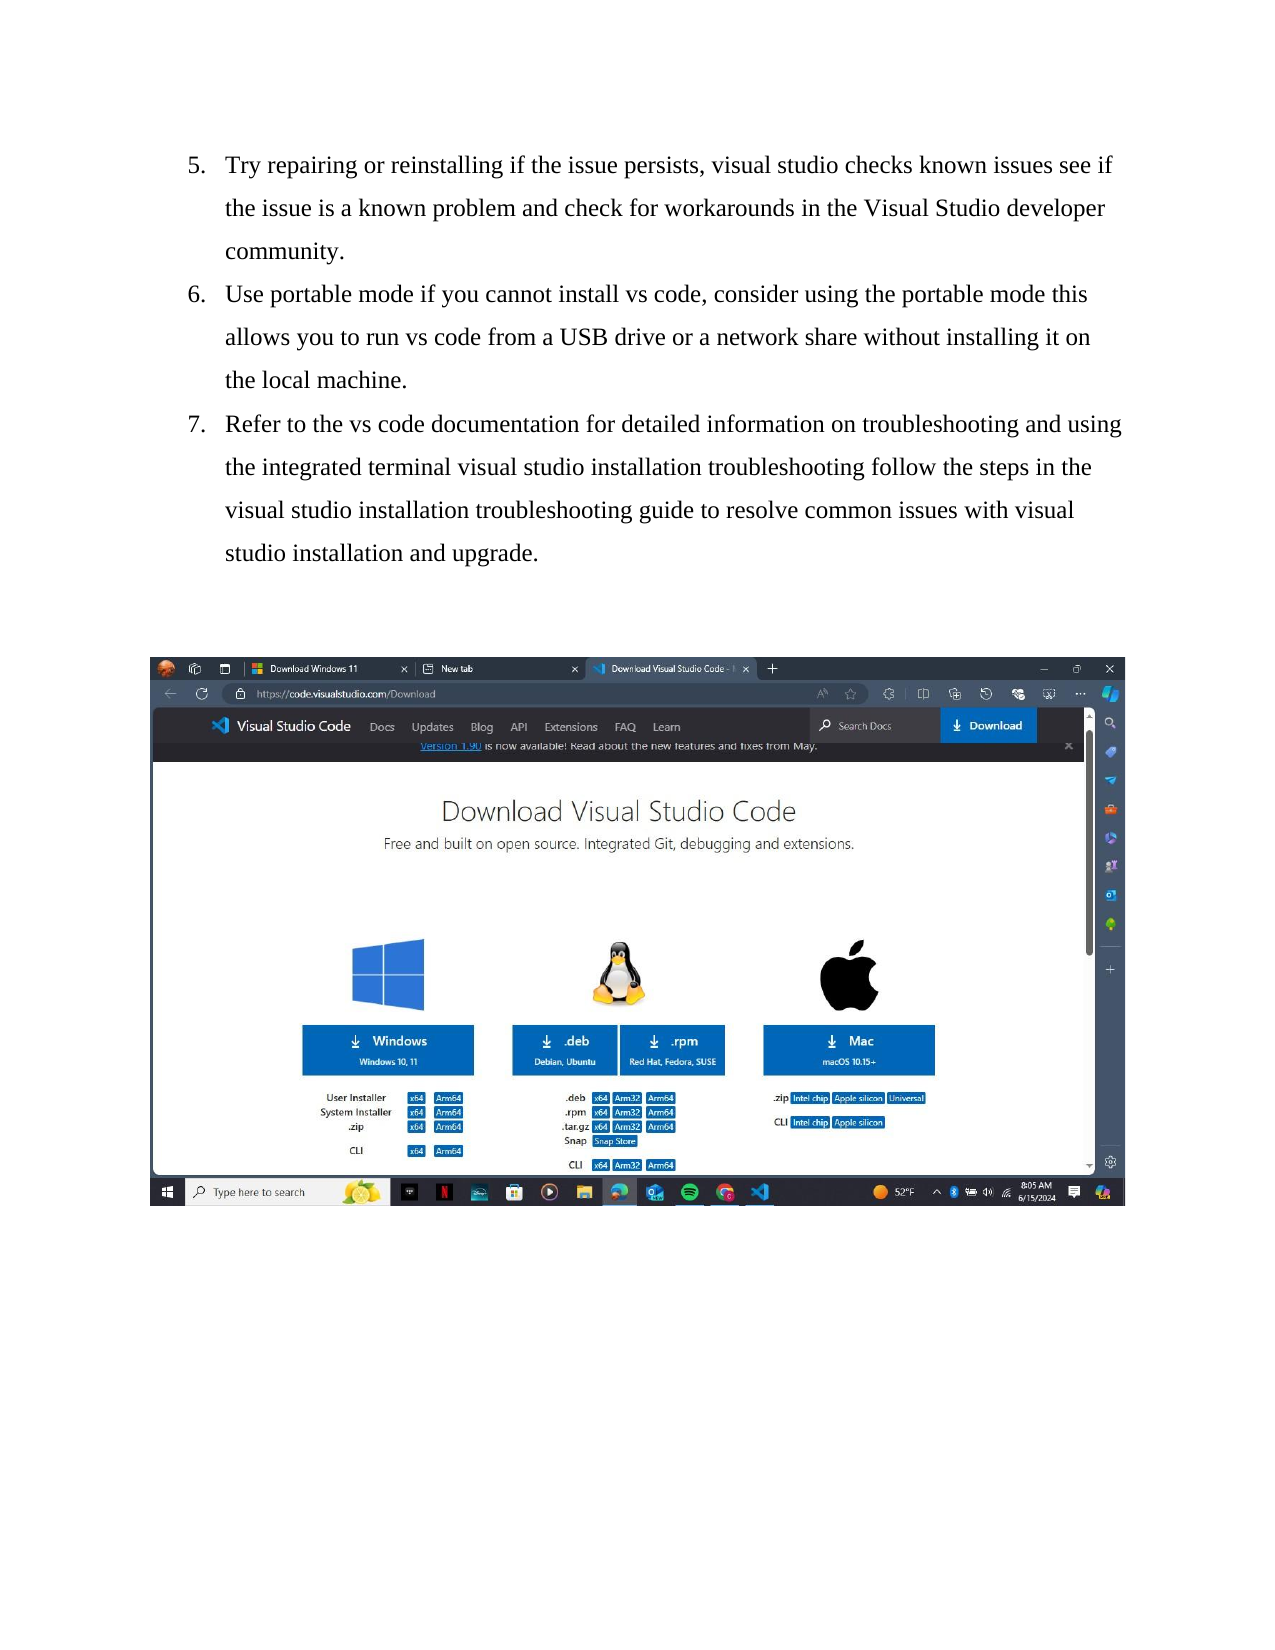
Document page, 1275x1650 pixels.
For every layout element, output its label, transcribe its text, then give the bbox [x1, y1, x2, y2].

list Try repairing or reinstalling if the issue persists, visual studio checks known issues see if the issue is a known problem and check for workarounds in the Visual Studio developer community. [187, 150, 1125, 265]
list Use portable mode if you cannot install vs code, consider using the portable mode this allows you to run vs code from a USB drive or a network share without installing it on the local machine. [187, 279, 1125, 394]
list Refer to the vs code documentation for detailed information on troubleshooting and using the integrated terminal visual studio installation troubleshooting follow the steps in the visual studio installation troubleshooting guide to resolve common issues with visual studio installation and upgrade. [187, 409, 1125, 567]
picture [150, 657, 1125, 1206]
